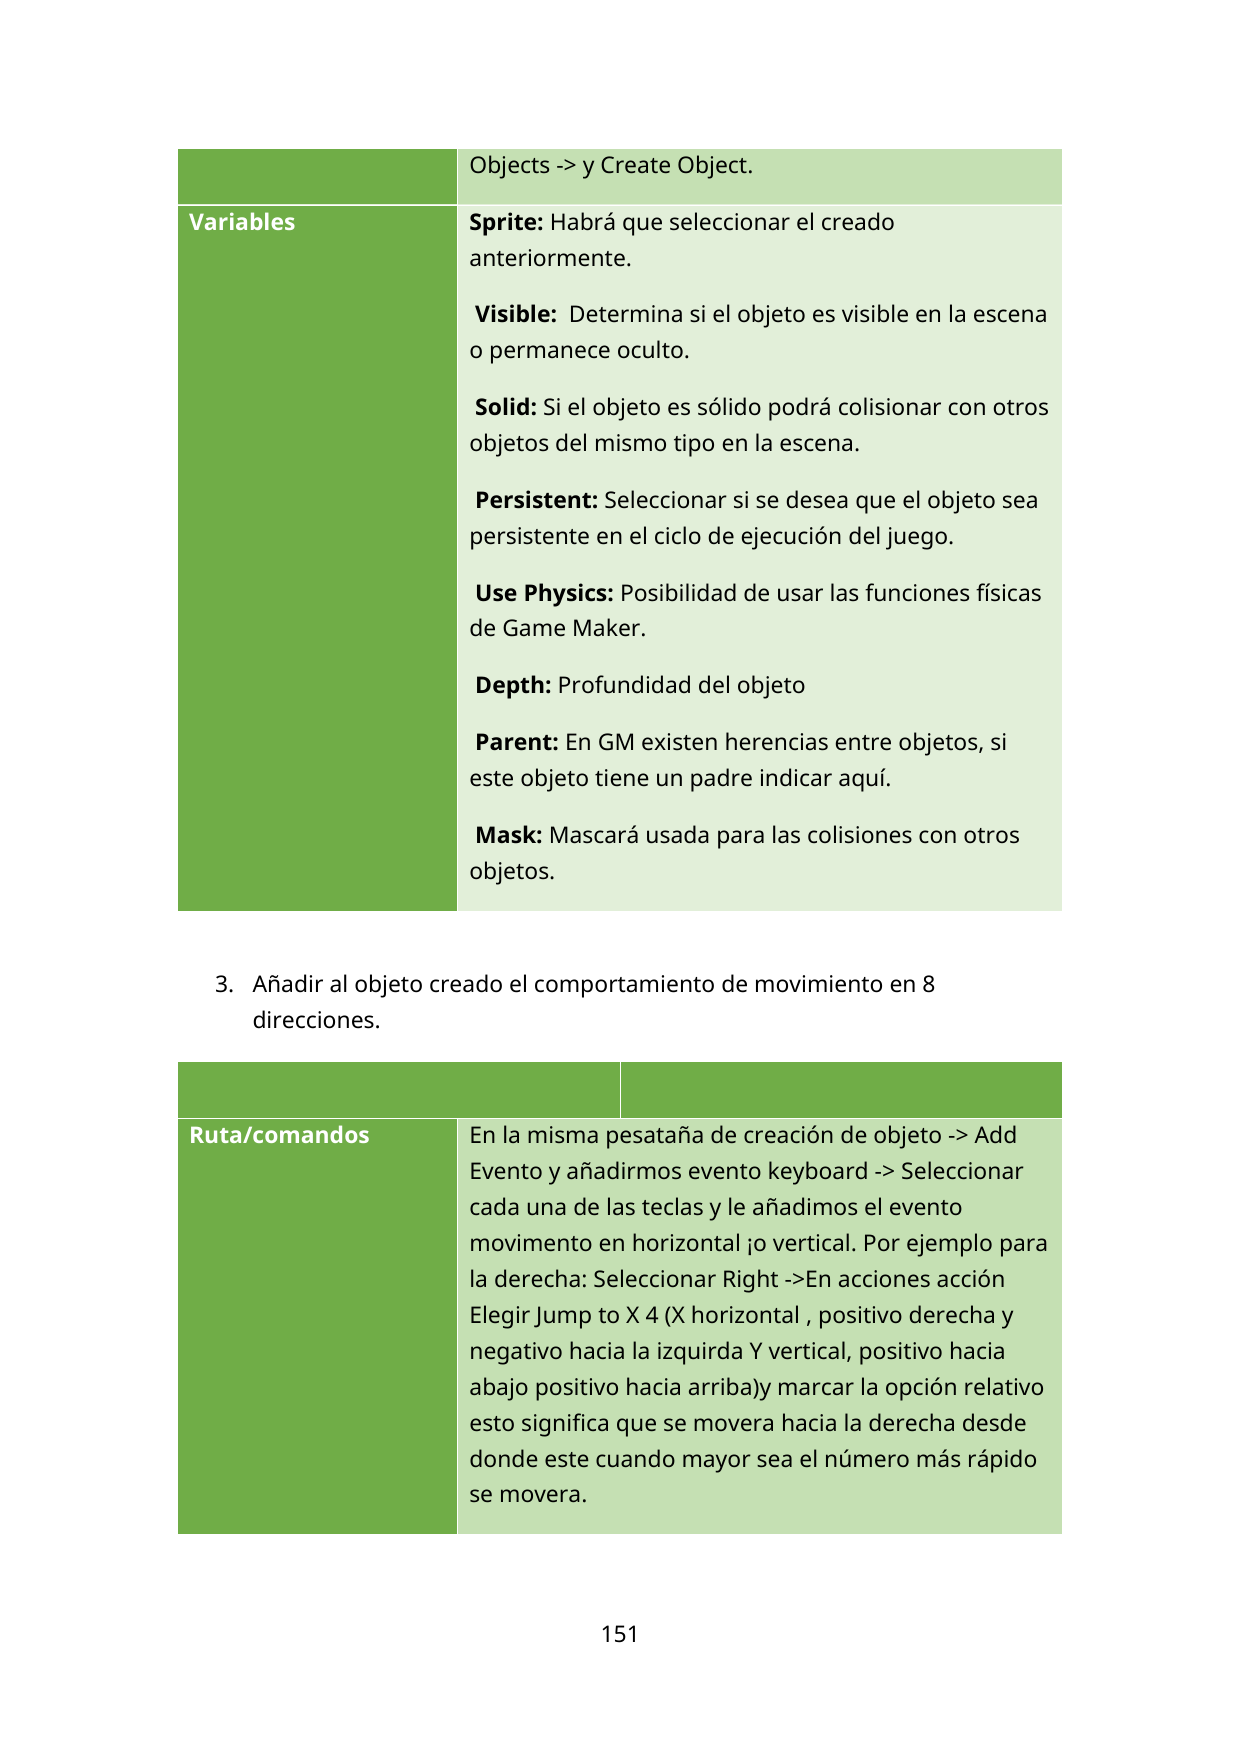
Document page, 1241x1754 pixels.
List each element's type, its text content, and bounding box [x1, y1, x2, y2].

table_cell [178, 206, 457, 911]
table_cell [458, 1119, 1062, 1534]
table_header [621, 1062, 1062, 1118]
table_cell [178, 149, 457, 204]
list Añadir al objeto creado el comportamiento de movimiento en 8 direcciones. [215, 968, 1063, 1036]
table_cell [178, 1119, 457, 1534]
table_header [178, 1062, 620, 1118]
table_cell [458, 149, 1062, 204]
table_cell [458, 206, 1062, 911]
